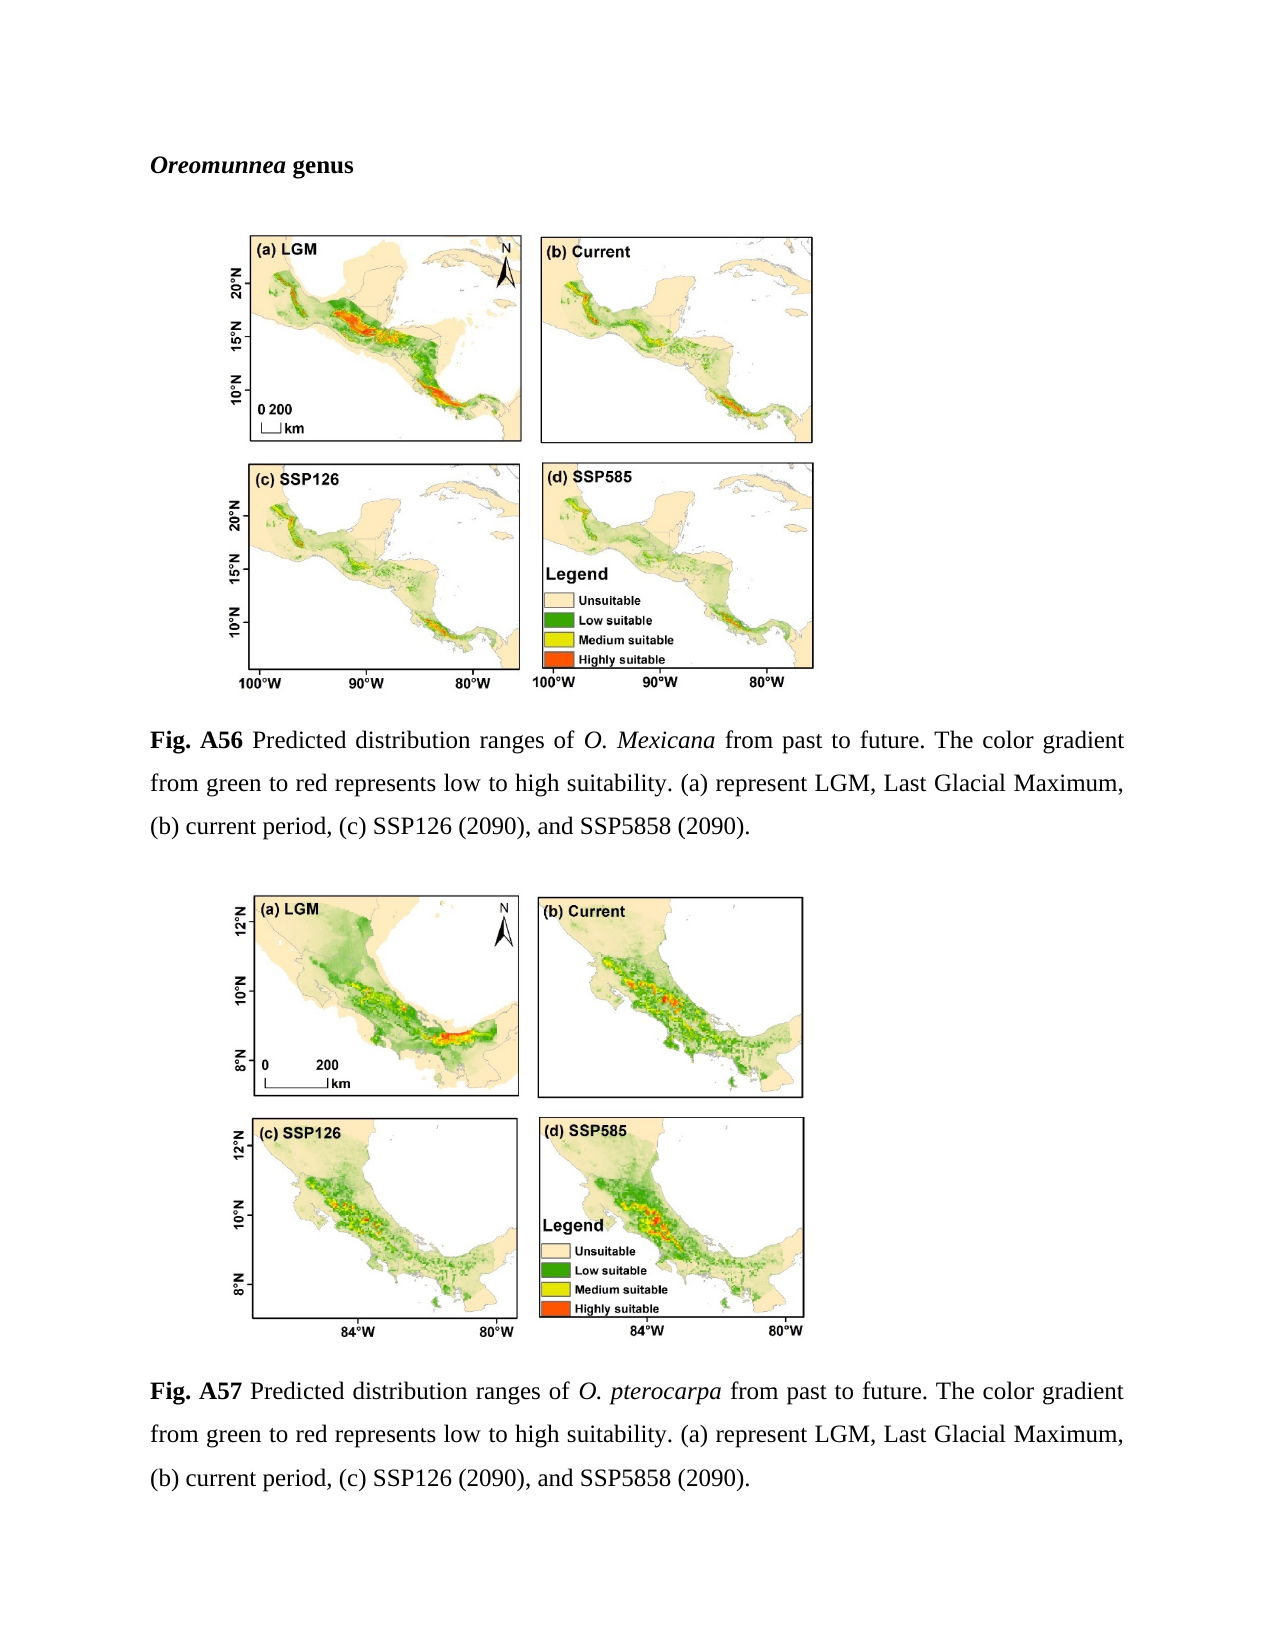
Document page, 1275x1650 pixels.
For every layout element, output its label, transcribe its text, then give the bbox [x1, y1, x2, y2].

text Oreomunnea genus [150, 150, 1125, 179]
picture [225, 222, 821, 696]
text Fig. A57 Predicted distribution ranges of O. pterocarpa from past to future. The color gradient from green to red represents low to high suitability. (a) represent LGM, Last Glacial Maximum, (b) current period, (c) SSP126 (2090), and SSP5858 (2090). [150, 1376, 1125, 1491]
picture [225, 883, 812, 1348]
text Fig. A56 Predicted distribution ranges of O. Mexicana from past to future. The color gradient from green to red represents low to high suitability. (a) represent LGM, Last Glacial Maximum, (b) current period, (c) SSP126 (2090), and SSP5858 (2090). [150, 725, 1125, 840]
